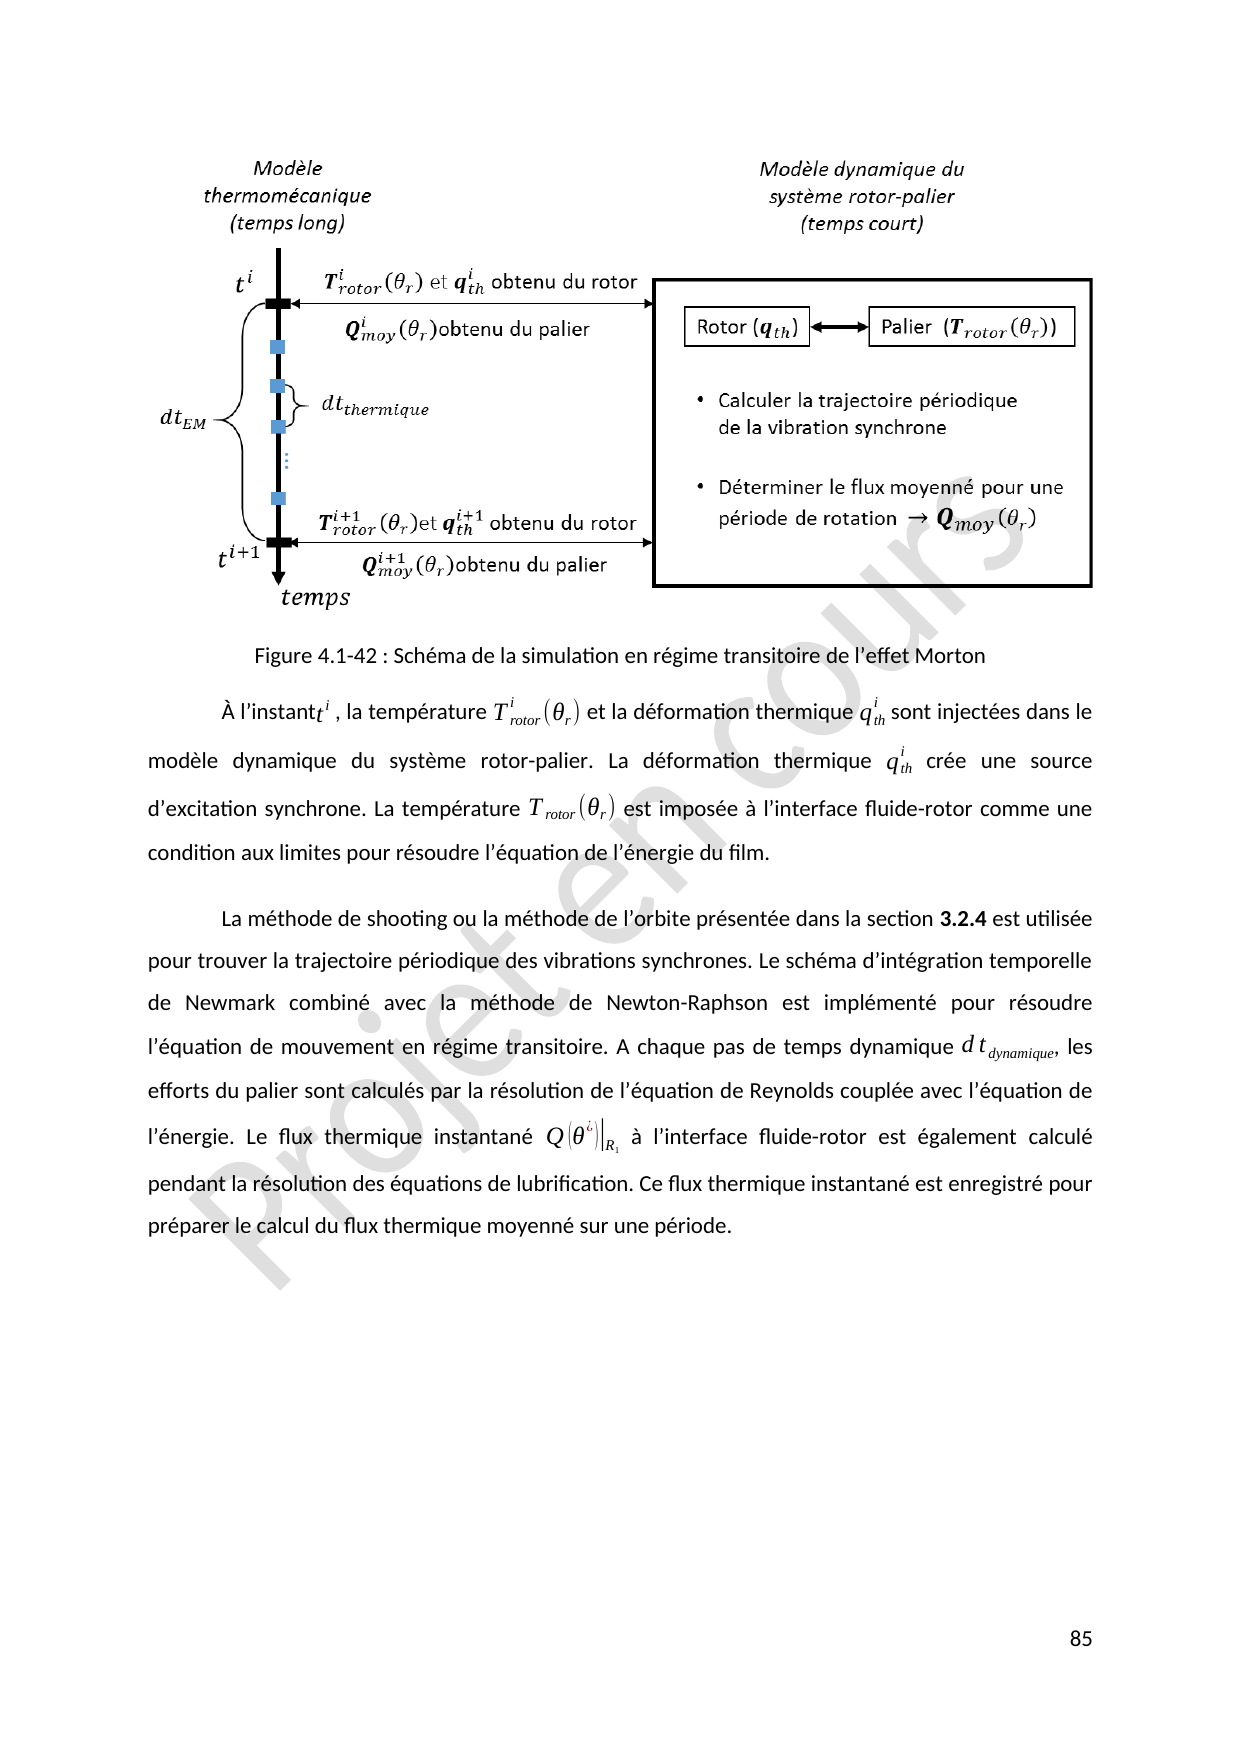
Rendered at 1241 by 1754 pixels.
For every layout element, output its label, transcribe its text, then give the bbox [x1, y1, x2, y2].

picture [147, 147, 1093, 641]
text La méthode de shooting ou la méthode de l’orbite présentée dans la section 3.2.4 est utilisée pour trouver la trajectoire périodique des vibrations synchrones. Le schéma d’intégration temporelle de Newmark combiné avec la méthode de Newton-Raphson est implémenté pour résoudre l’équation de mouvement en régime transitoire. A chaque pas de temps dynamique , les efforts du palier sont calculés par la résolution de l’équation de Reynolds couplée avec l’équation de l’énergie. Le flux thermique instantané à l’interface fluide-rotor est également calculé pendant la résolution des équations de lubrification. Ce flux thermique instantané est enregistré pour préparer le calcul du flux thermique moyenné sur une période. [148, 904, 1093, 1239]
text À l’instant , la température et la déformation thermique sont injectées dans le modèle dynamique du système rotor-palier. La déformation thermique crée une source d’excitation synchrone. La température est imposée à l’interface fluide-rotor comme une condition aux limites pour résoudre l’équation de l’énergie du film. [148, 694, 1093, 866]
